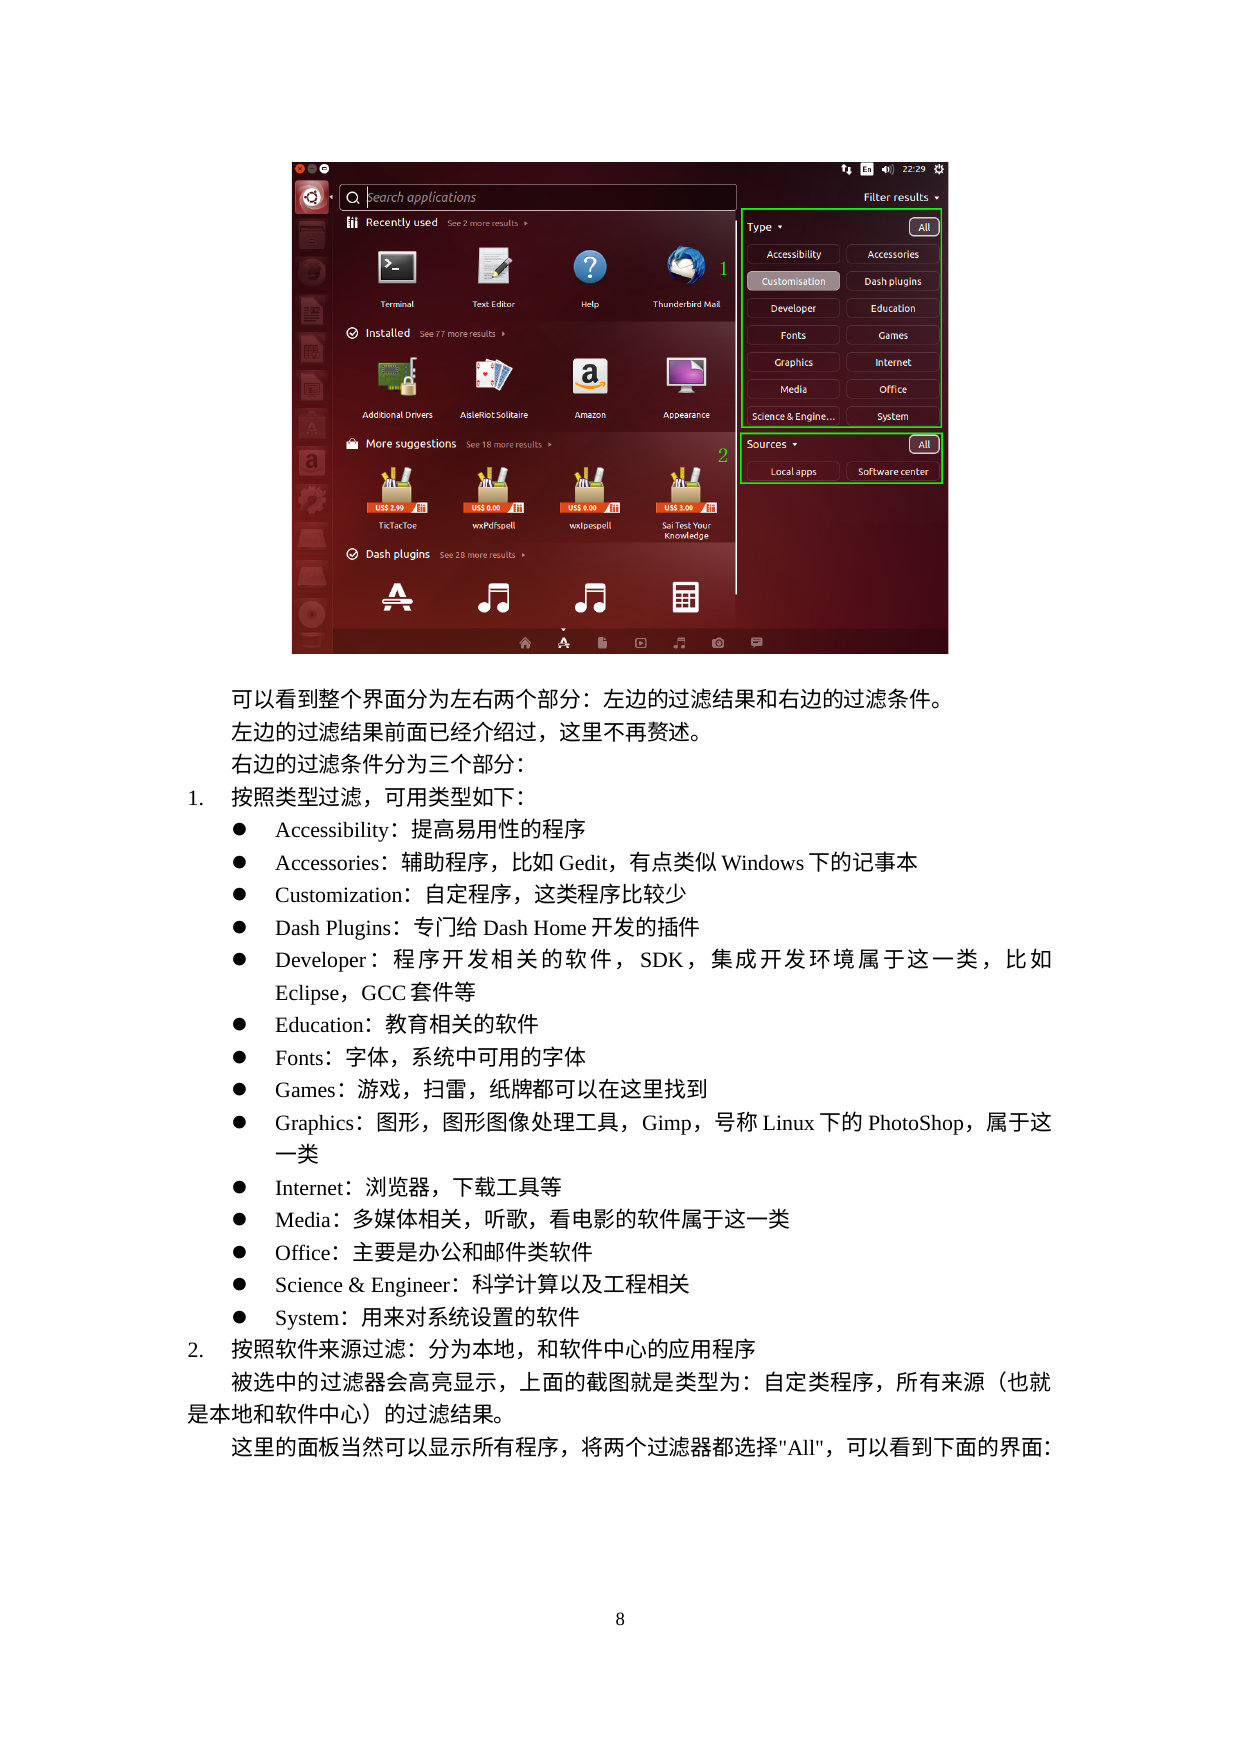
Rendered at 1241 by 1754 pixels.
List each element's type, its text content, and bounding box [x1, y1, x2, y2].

list Media：多媒体相关，听歌，看电影的软件属于这一类 [231, 1202, 1053, 1234]
list Accessories：辅助程序，比如Gedit，有点类似Windows下的记事本 [231, 844, 1053, 877]
list Fonts：字体，系统中可用的字体 [231, 1039, 1053, 1072]
list System：用来对系统设置的软件 [231, 1299, 1053, 1332]
text 右边的过滤条件分为三个部分： [187, 747, 1053, 779]
list Developer：程序开发相关的软件，SDK，集成开发环境属于这一类，比如Eclipse，GCC套件等 [231, 942, 1053, 1007]
text 被选中的过滤器会高亮显示，上面的截图就是类型为：自定类程序，所有来源（也就是本地和软件中心）的过滤结果。 [187, 1364, 1053, 1429]
text 可以看到整个界面分为左右两个部分：左边的过滤结果和右边的过滤条件。 [187, 682, 1053, 714]
list Customization：自定程序，这类程序比较少 [231, 877, 1053, 909]
list 按照软件来源过滤：分为本地，和软件中心的应用程序 [187, 1332, 1053, 1364]
list Office：主要是办公和邮件类软件 [231, 1234, 1053, 1267]
list Graphics：图形，图形图像处理工具，Gimp，号称Linux下的PhotoShop，属于这一类 [231, 1104, 1053, 1169]
text 这里的面板当然可以显示所有程序，将两个过滤器都选择"All"，可以看到下面的界面： [187, 1429, 1053, 1462]
list Games：游戏，扫雷，纸牌都可以在这里找到 [231, 1072, 1053, 1104]
list Science & Engineer：科学计算以及工程相关 [231, 1267, 1053, 1299]
picture [291, 162, 949, 654]
list 按照类型过滤，可用类型如下： [187, 779, 1053, 812]
list Education：教育相关的软件 [231, 1007, 1053, 1039]
list Accessibility：提高易用性的程序 [231, 812, 1053, 844]
text 左边的过滤结果前面已经介绍过，这里不再赘述。 [187, 714, 1053, 747]
list Internet：浏览器，下载工具等 [231, 1169, 1053, 1202]
list Dash Plugins：专门给Dash Home开发的插件 [231, 909, 1053, 942]
